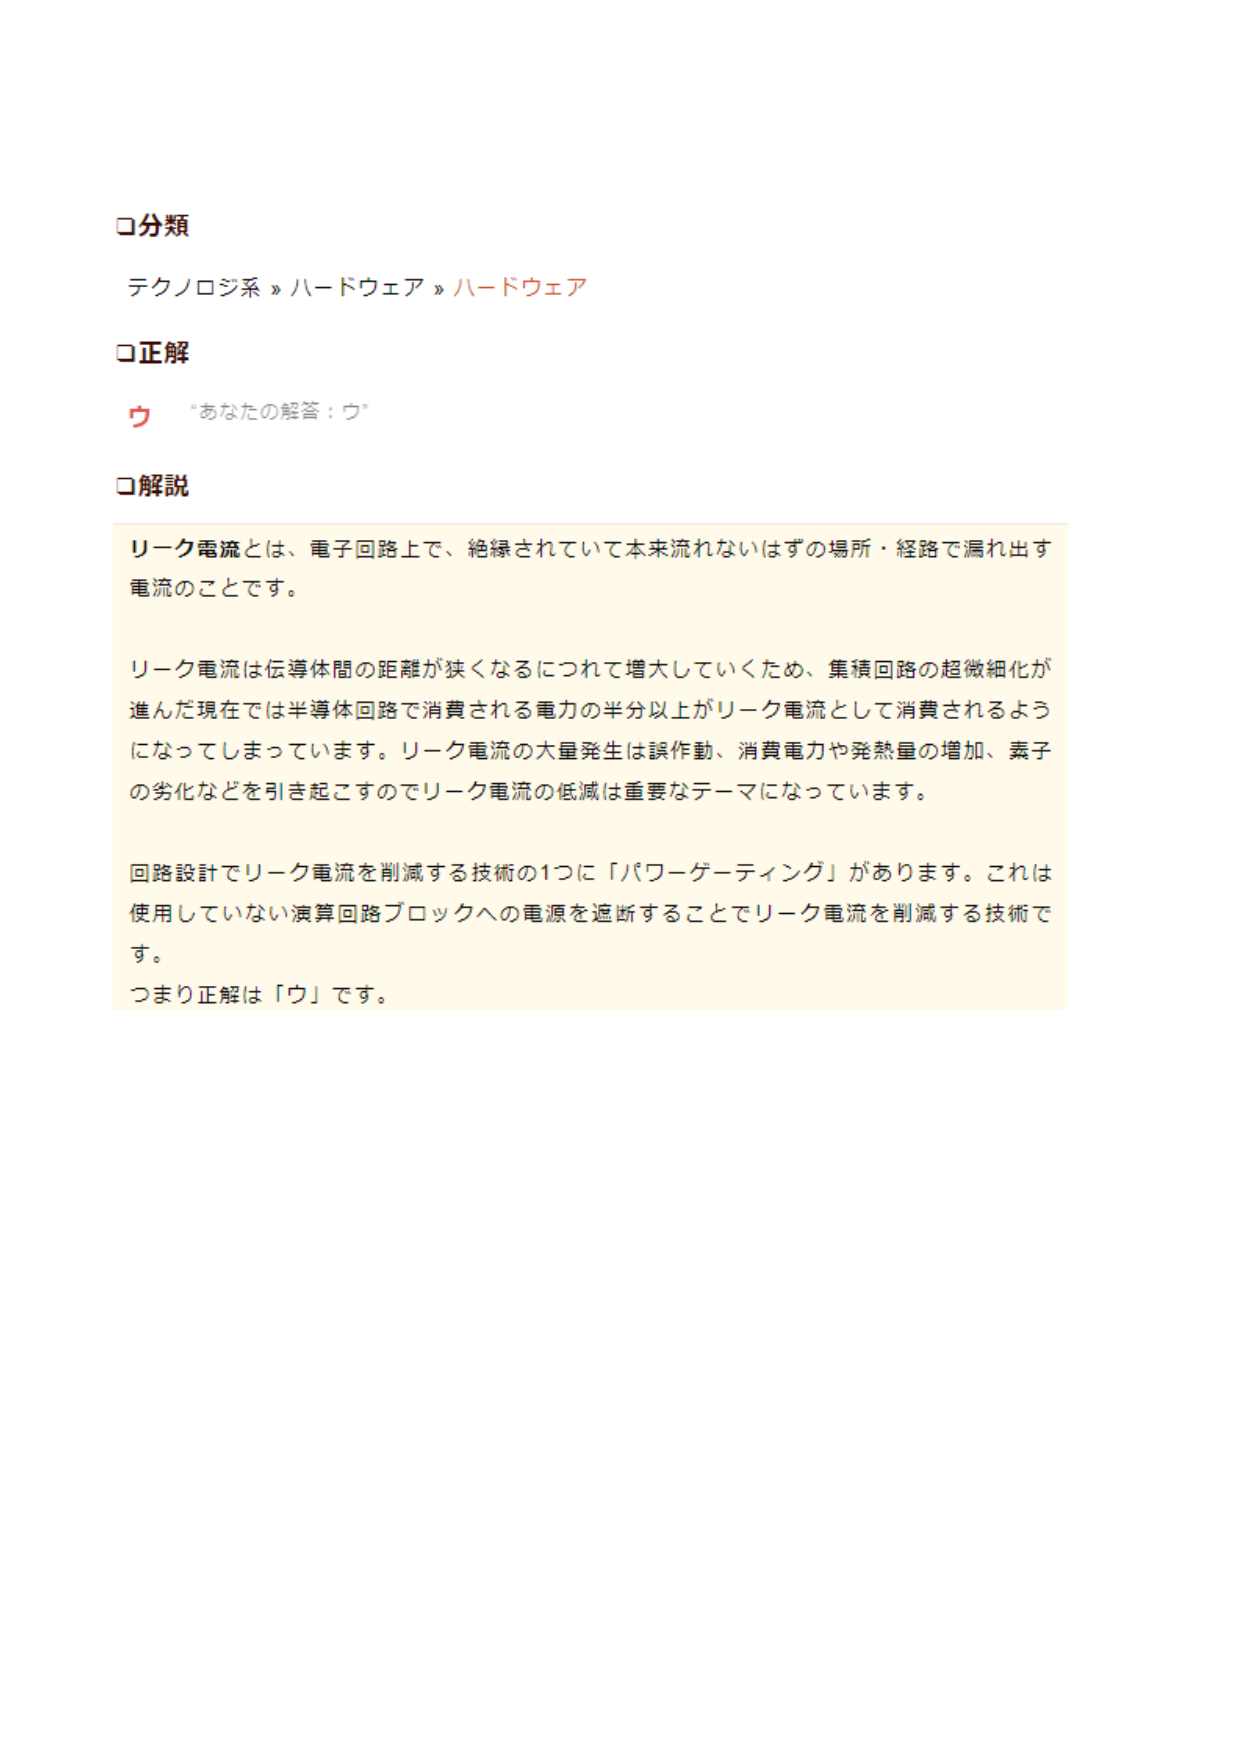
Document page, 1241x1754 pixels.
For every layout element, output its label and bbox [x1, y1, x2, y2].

picture [112, 202, 1068, 1010]
